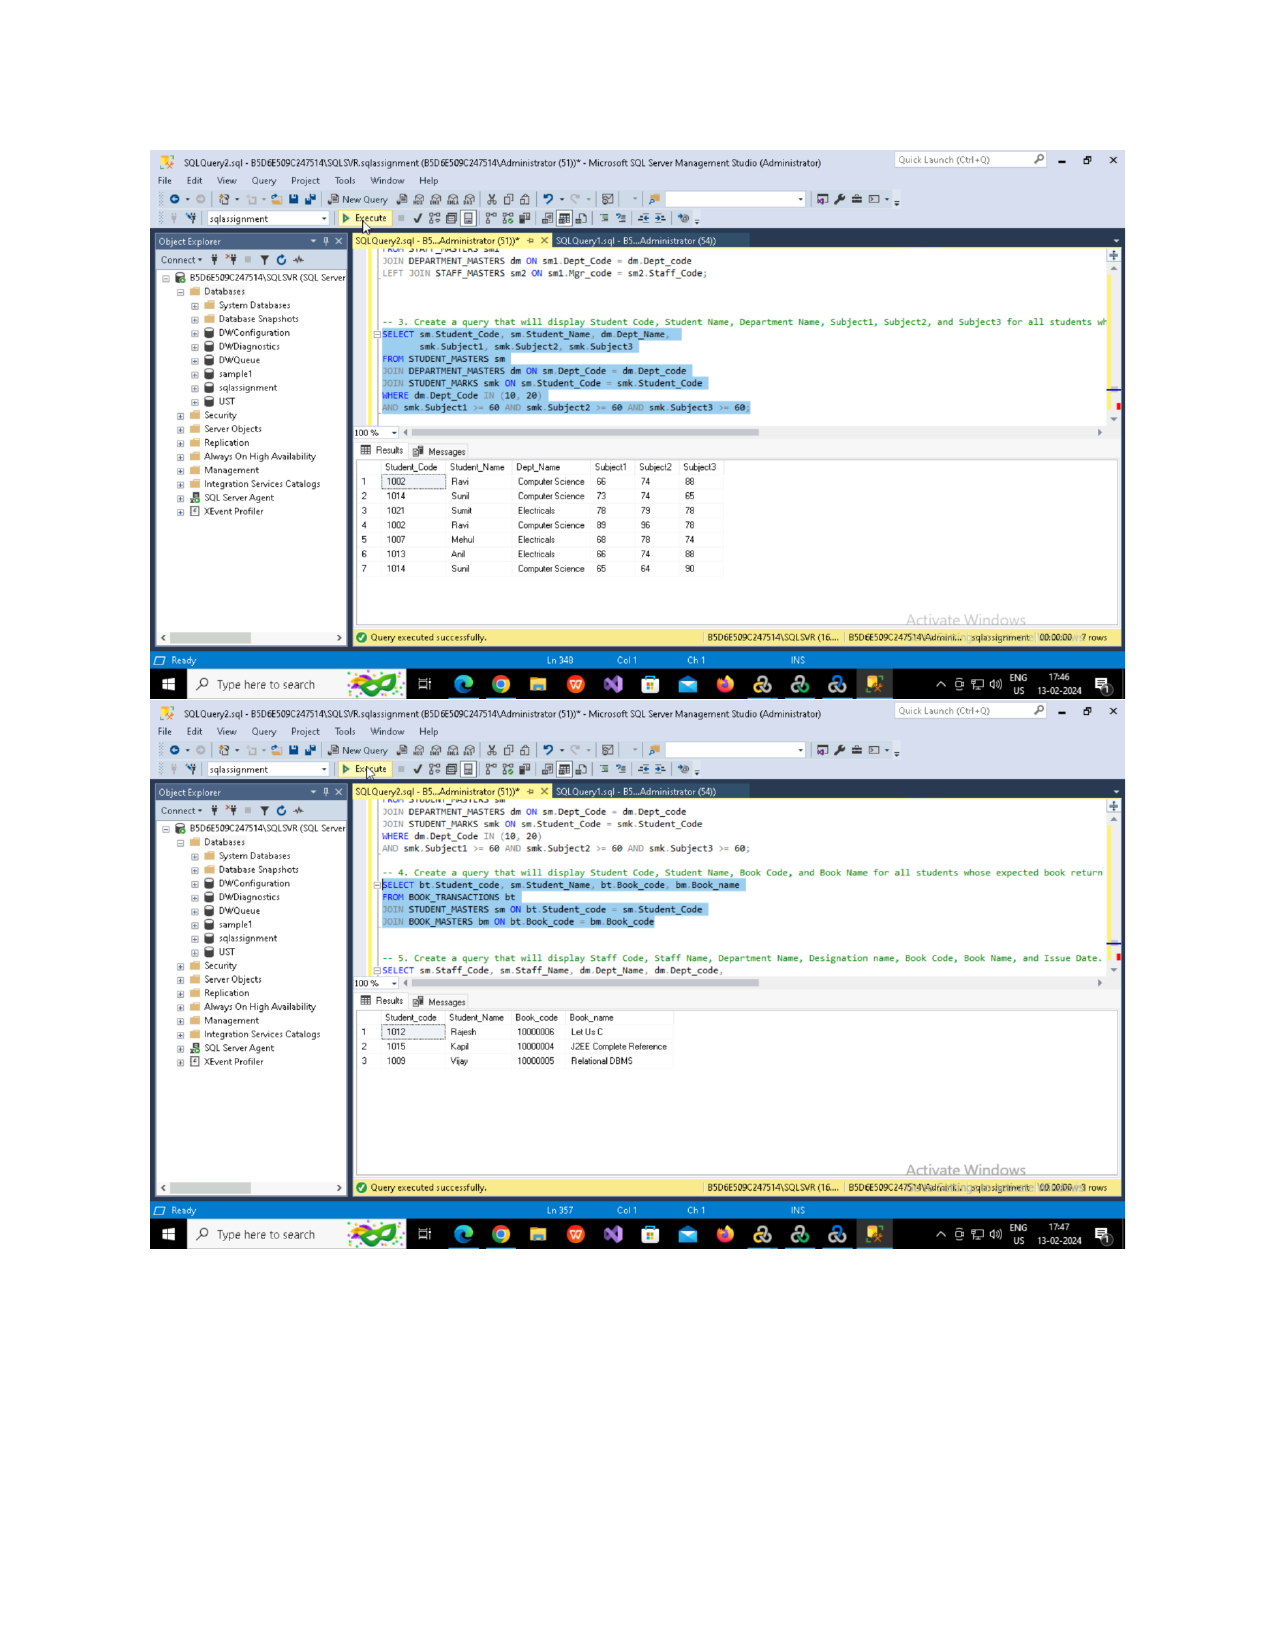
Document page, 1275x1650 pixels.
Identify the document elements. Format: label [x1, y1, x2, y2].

picture [150, 150, 1125, 699]
picture [150, 700, 1125, 1249]
